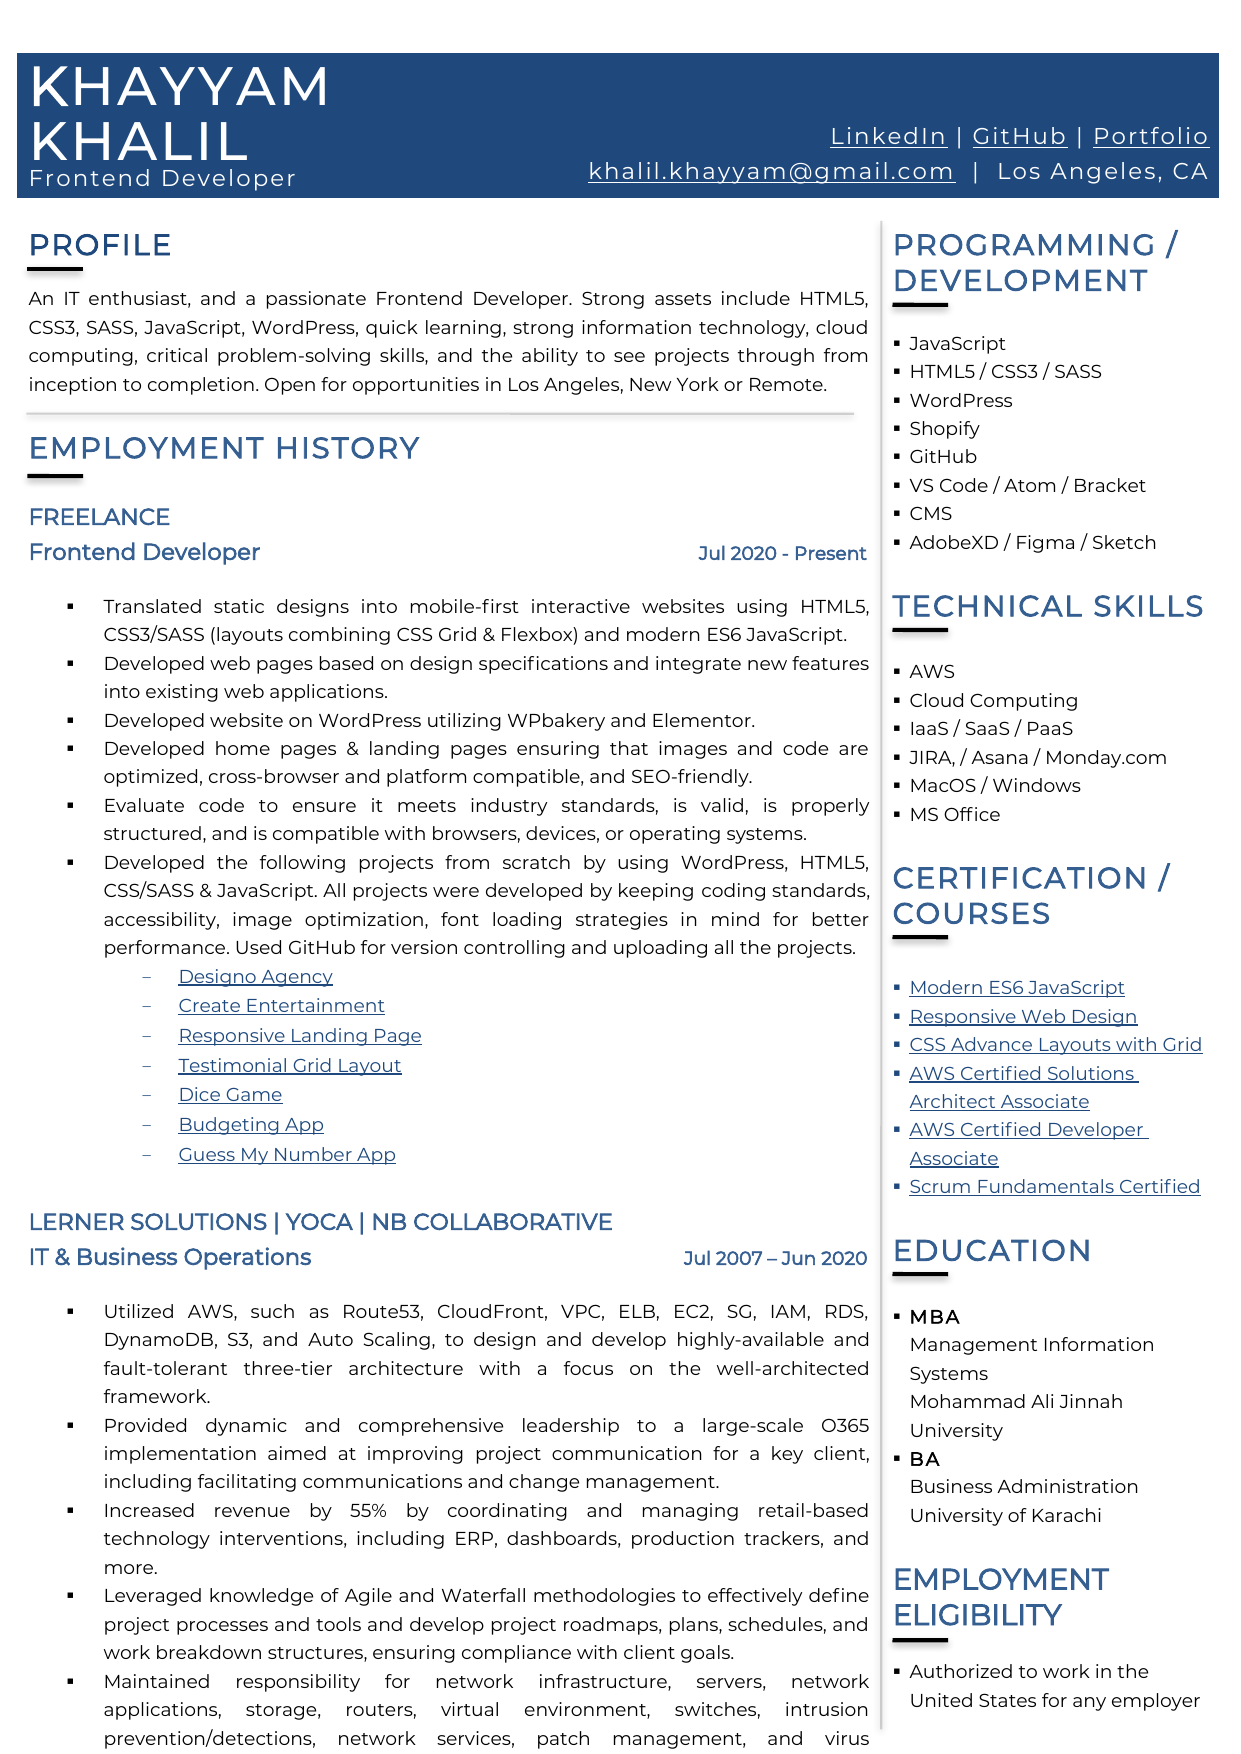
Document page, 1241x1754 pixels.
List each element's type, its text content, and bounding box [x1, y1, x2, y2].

table_header KHAYYAM KHALIL Frontend Developer [17, 53, 412, 198]
table_header LinkedIn | GitHub | Portfolio khalil.khayyam@gmail.com | Los Angeles, CA [412, 53, 1219, 198]
